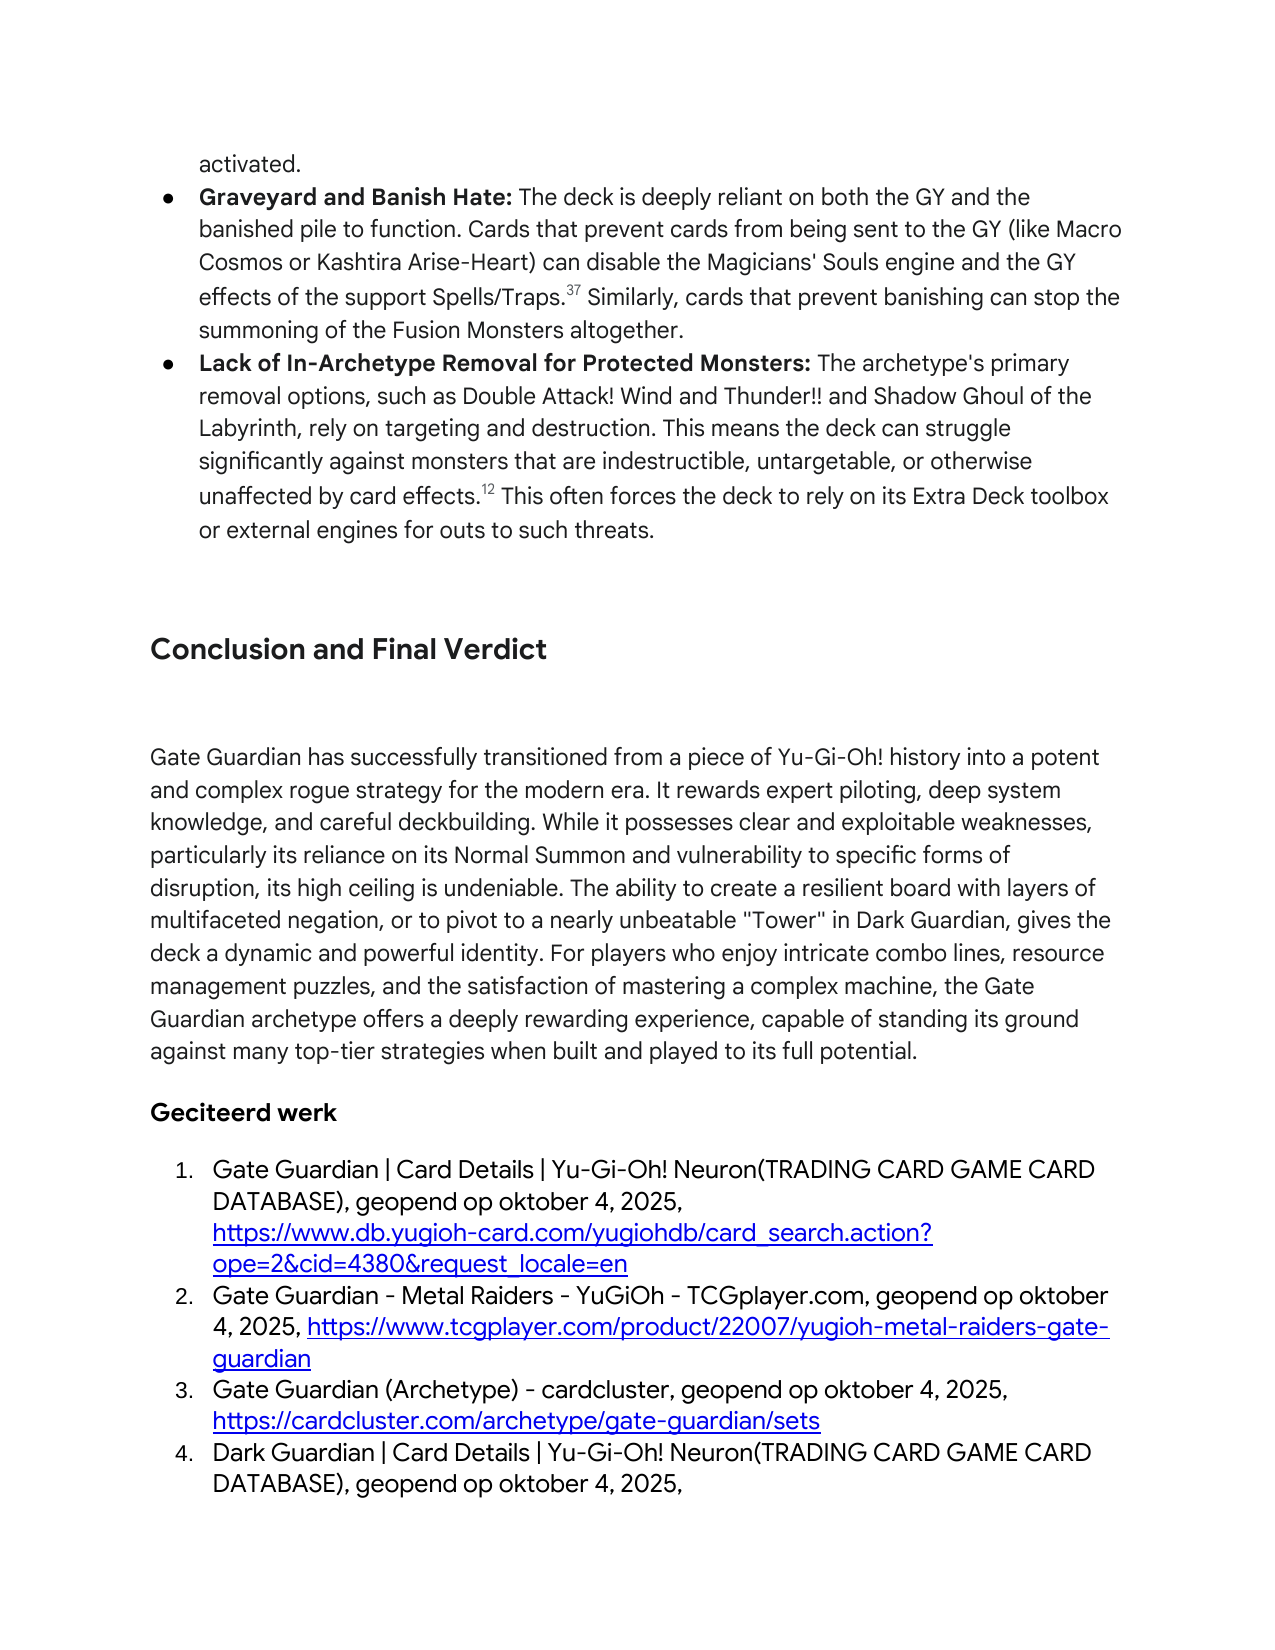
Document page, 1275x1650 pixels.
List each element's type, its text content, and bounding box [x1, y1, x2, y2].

list Gate Guardian | Card Details | Yu-Gi-Oh! Neuron(TRADING CARD GAME CARD DATABASE), geopend op oktober 4, 2025, https://www.db.yugioh-card.com/yugiohdb/card_search.action?ope=2&cid=4380&request_locale=en [175, 1155, 1125, 1280]
text Gate Guardian has successfully transitioned from a piece of Yu-Gi-Oh! history into a potent and complex rogue strategy for the modern era. It rewards expert piloting, deep system knowledge, and careful deckbuilding. While it possesses clear and exploitable weaknesses, particularly its reliance on its Normal Summon and vulnerability to specific forms of disruption, its high ceiling is undeniable. The ability to create a resilient board with layers of multifaceted negation, or to pivot to a nearly unbeatable "Tower" in Dark Guardian, gives the deck a dynamic and powerful identity. For players who enjoy intricate combo lines, resource management puzzles, and the satisfaction of mastering a complex machine, the Gate Guardian archetype offers a deeply rewarding experience, capable of standing its ground against many top-tier strategies when built and played to its full potential. [150, 743, 1125, 1066]
list Lack of In-Archetype Removal for Protected Monsters: The archetype's primary removal options, such as Double Attack! Wind and Thunder!! and Shadow Ghoul of the Labyrinth, rely on targeting and destruction. This means the deck can struggle significantly against monsters that are indestructible, untargetable, or otherwise unaffected by card effects.12 This often forces the deck to rely on its Extra Deck toolbox or external engines for outs to such threats. [161, 349, 1125, 544]
list Graveyard and Banish Hate: The deck is deeply reliant on both the GY and the banished pile to function. Cards that prevent cards from being sent to the GY (like Macro Cosmos or Kashtira Arise-Heart) can disable the Magicians' Souls engine and the GY effects of the support Spells/Traps.37 Similarly, cards that prevent banishing can stop the summoning of the Fusion Monsters altogether. [161, 183, 1125, 345]
list Gate Guardian (Archetype) - cardcluster, geopend op oktober 4, 2025, https://cardcluster.com/archetype/gate-guardian/sets [175, 1374, 1125, 1437]
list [175, 1437, 1125, 1499]
subtitle Geciteerd werk [150, 1097, 1125, 1128]
list Gate Guardian - Metal Raiders - YuGiOh - TCGplayer.com, geopend op oktober 4, 2025, https://www.tcgplayer.com/product/22007/yugioh-metal-raiders-gate-guardian [175, 1280, 1125, 1374]
subtitle Conclusion and Final Verdict [150, 631, 1125, 668]
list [161, 150, 1125, 179]
